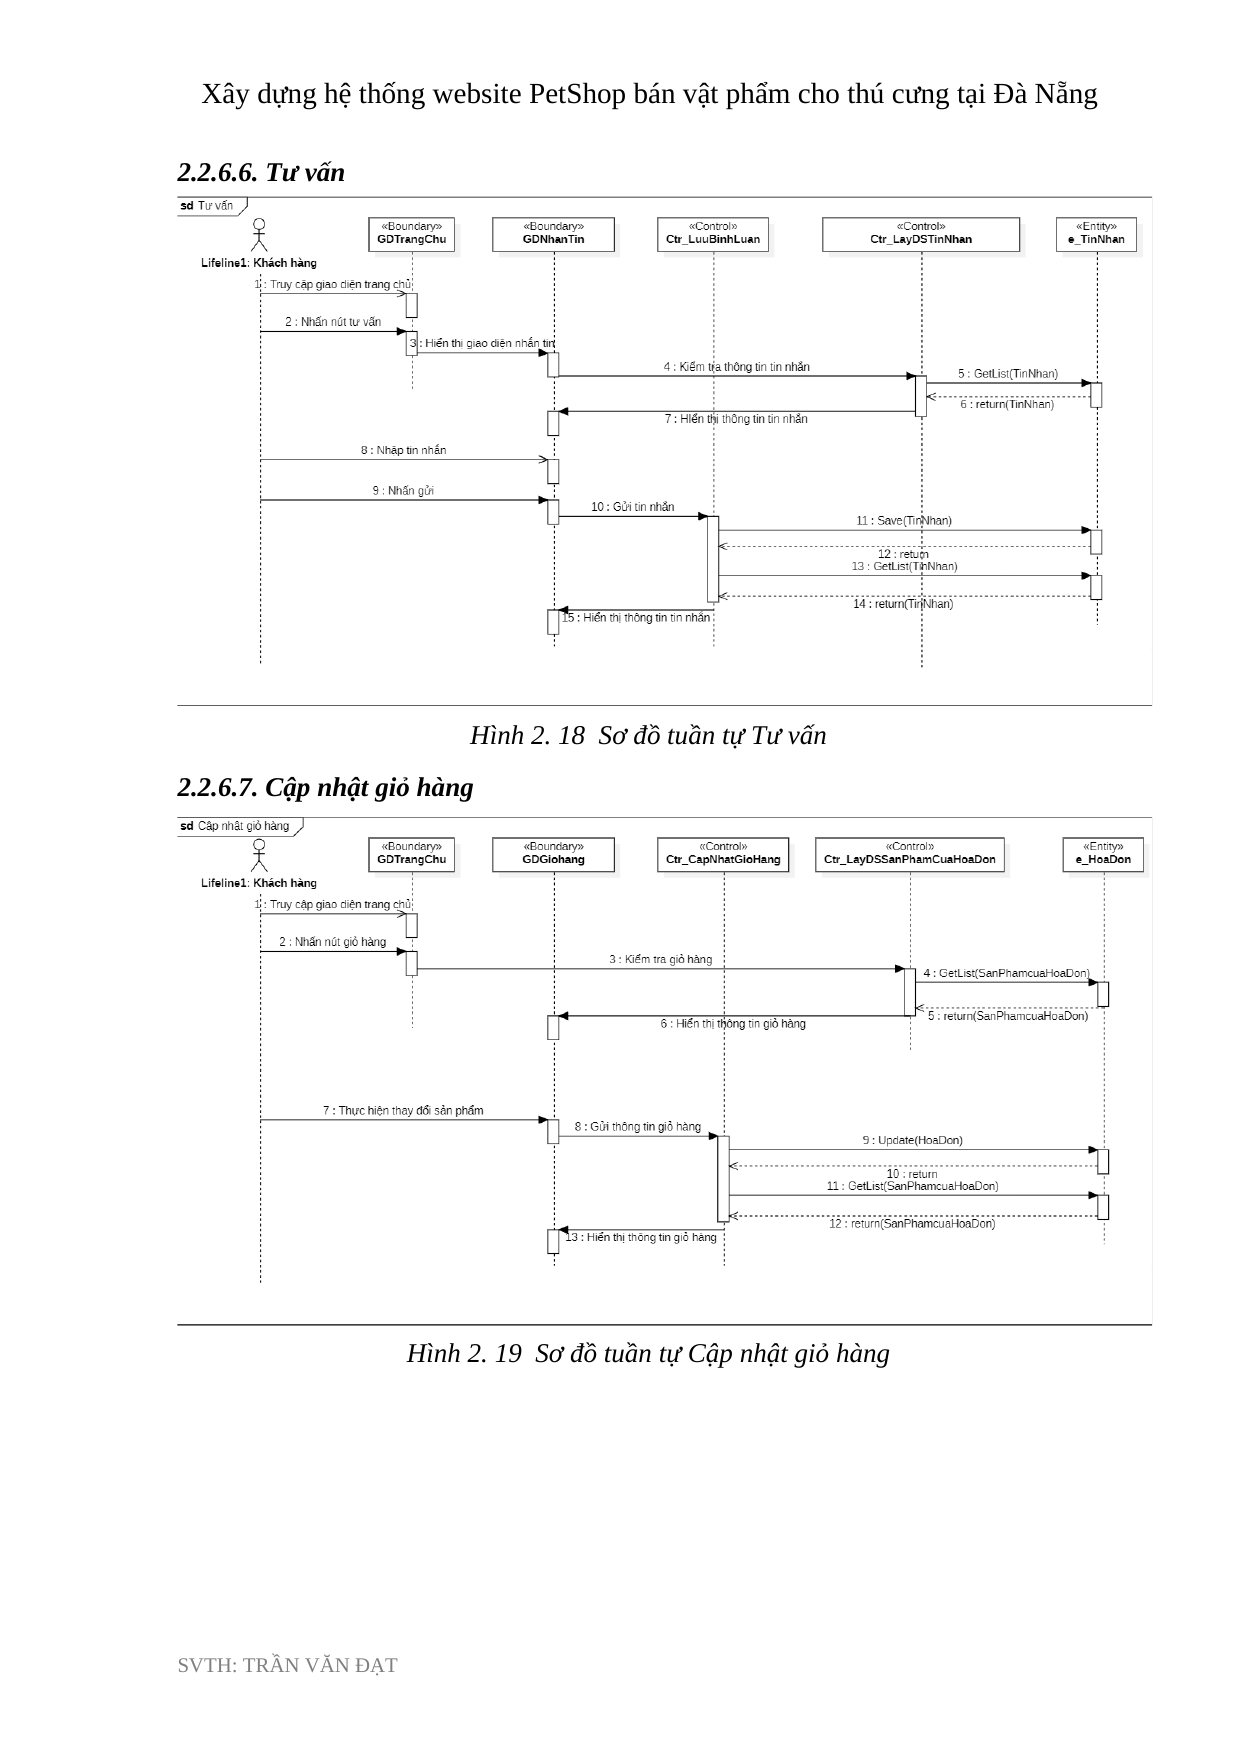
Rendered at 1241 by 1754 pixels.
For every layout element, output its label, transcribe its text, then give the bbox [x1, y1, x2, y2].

subtitle 2.2.6.7. Cập nhật giỏ hàng [177, 771, 1122, 802]
picture [177, 193, 1153, 709]
text Hình 2. 19 Sơ đồ tuần tự Cập nhật giỏ hàng [177, 1337, 1122, 1368]
picture [177, 811, 1153, 1327]
text Hình 2. 18 Sơ đồ tuần tự Tư vấn [177, 719, 1122, 750]
subtitle 2.2.6.6. Tư vấn [177, 156, 1122, 187]
